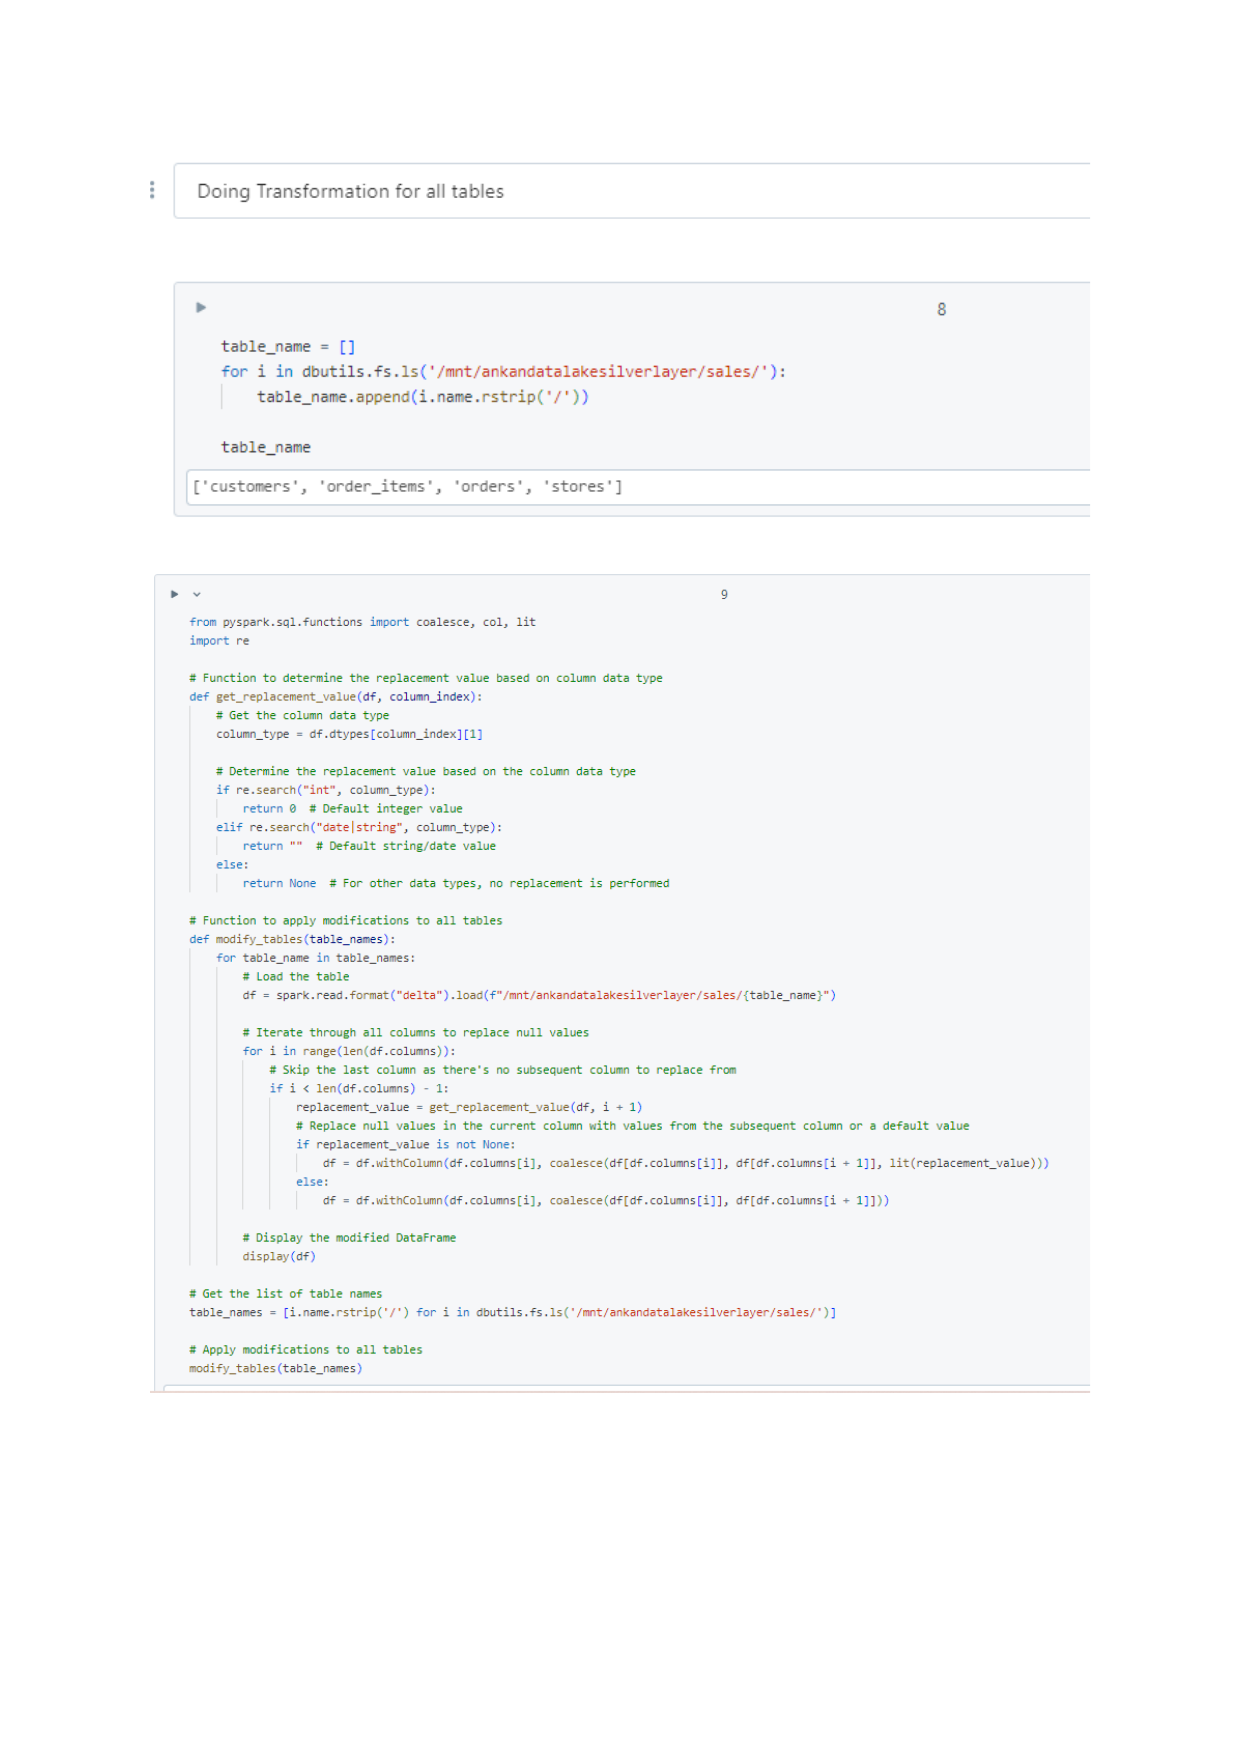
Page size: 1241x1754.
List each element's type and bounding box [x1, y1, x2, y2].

picture [150, 150, 1091, 552]
picture [150, 570, 1091, 1393]
